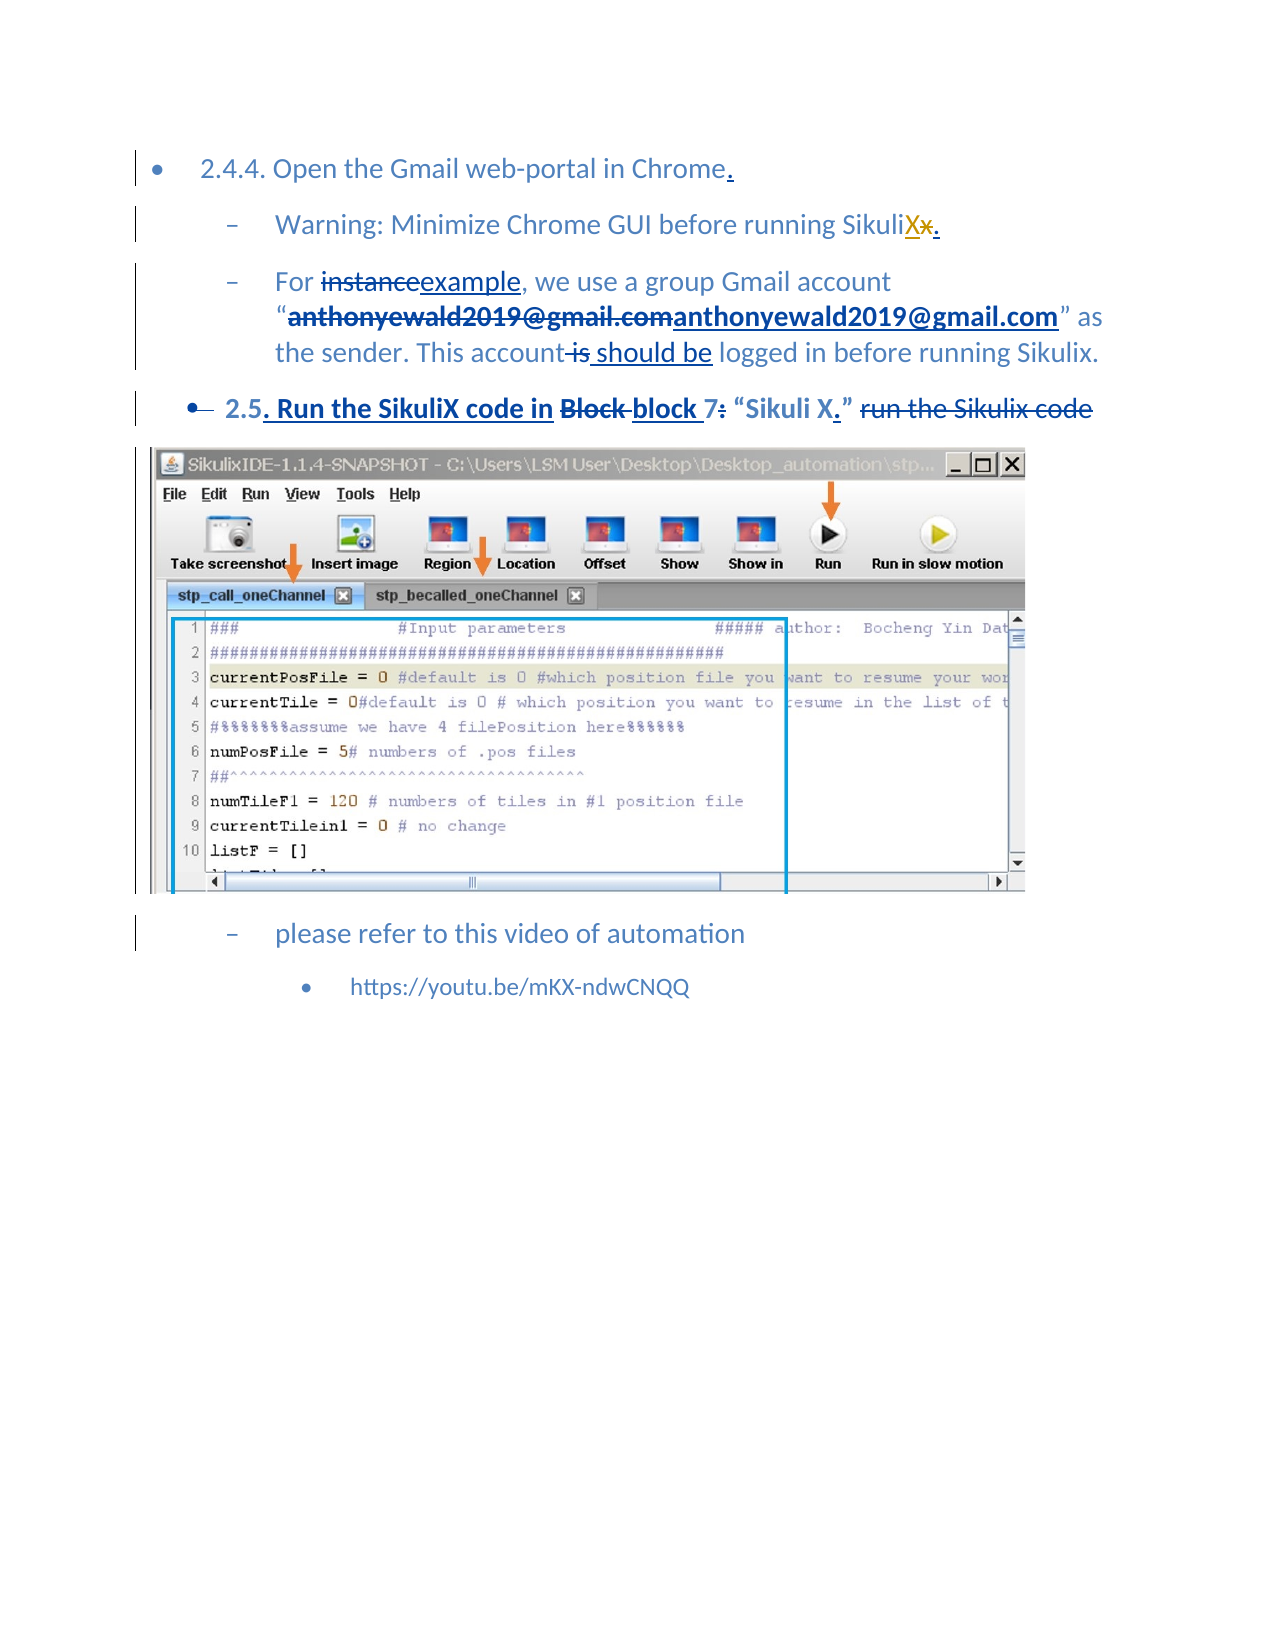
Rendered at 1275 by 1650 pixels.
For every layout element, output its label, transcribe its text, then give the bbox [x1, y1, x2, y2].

subtitle please refer to this video of automation [225, 915, 1125, 951]
subtitle For , we use a group Gmail account “” as the sender. This account logged in before running Sikulix. [225, 263, 1125, 370]
subtitle https://youtu.be/mKX-ndwCNQQ [300, 971, 1125, 1002]
picture [150, 447, 1025, 894]
subtitle 2.5 7 “Sikuli X” [187, 391, 1125, 426]
picture [175, 621, 785, 894]
subtitle 2.4.4. Open the Gmail web-portal in Chrome [150, 150, 1125, 186]
subtitle Warning: Minimize Chrome GUI before running Sikuli [225, 206, 1125, 242]
